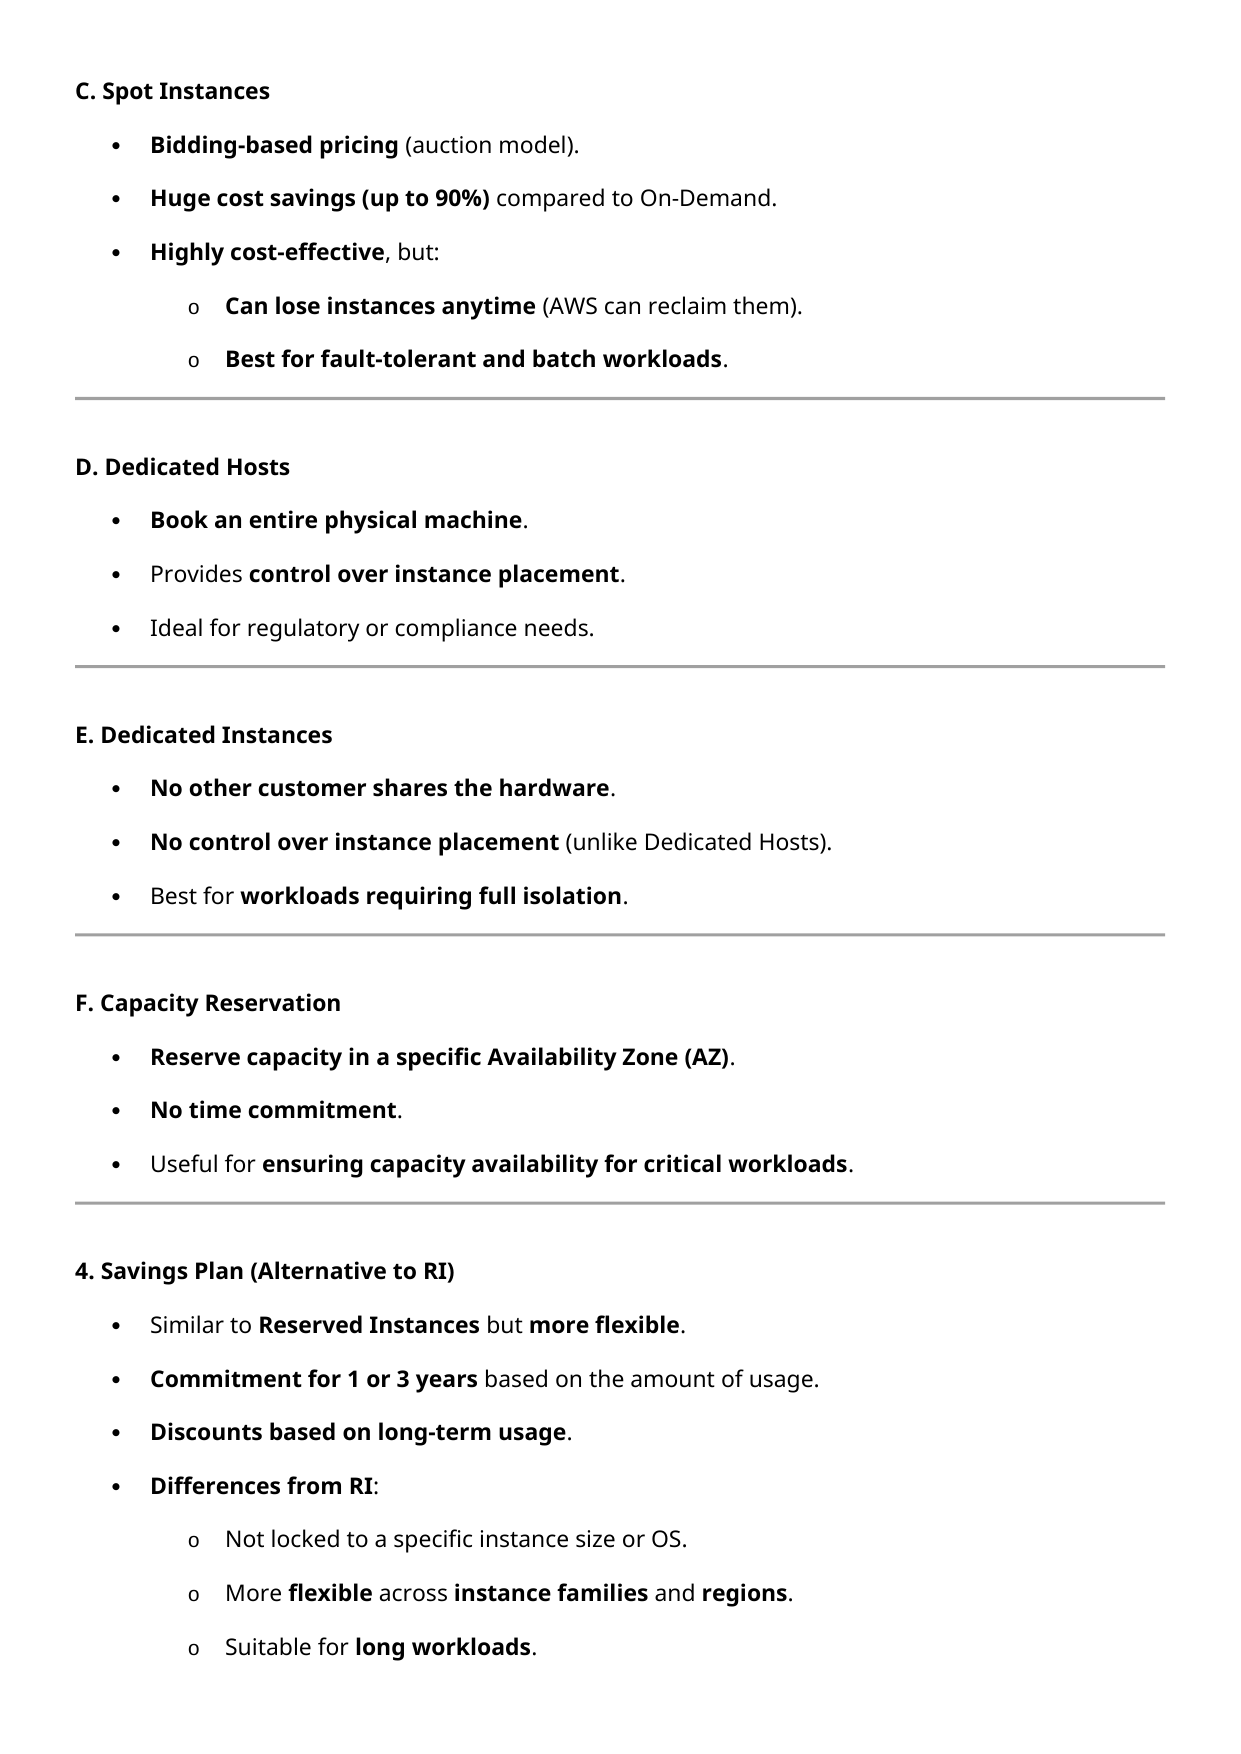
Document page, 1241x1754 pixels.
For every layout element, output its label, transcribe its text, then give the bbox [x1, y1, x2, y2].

list Can lose instances anytime (AWS can reclaim them). [187, 289, 1165, 321]
text E. Dedicated Instances [75, 719, 1165, 750]
list Highly cost-effective, but: [112, 236, 1165, 267]
list Suitable for long workloads. [187, 1631, 1165, 1662]
list No time commitment. [112, 1094, 1165, 1126]
list Similar to Reserved Instances but more flexible. [112, 1309, 1165, 1340]
list Useful for ensuring capacity availability for critical workloads. [112, 1148, 1165, 1179]
list Huge cost savings (up to 90%) compared to On-Demand. [112, 182, 1165, 213]
list No control over instance placement (unlike Dedicated Hosts). [112, 826, 1165, 857]
list More flexible across instance families and regions. [187, 1577, 1165, 1608]
text C. Spot Instances [75, 75, 1165, 106]
list Best for fault-tolerant and batch workloads. [187, 343, 1165, 374]
list Bidding-based pricing (auction model). [112, 129, 1165, 160]
list Book an entire physical machine. [112, 504, 1165, 535]
list Differences from RI: [112, 1470, 1165, 1501]
list Commitment for 1 or 3 years based on the amount of usage. [112, 1362, 1165, 1394]
list Best for workloads requiring full isolation. [112, 880, 1165, 911]
list Ideal for regulatory or compliance needs. [112, 611, 1165, 643]
list Not locked to a specific instance size or OS. [187, 1523, 1165, 1555]
list No other customer shares the hardware. [112, 772, 1165, 804]
text 4. Savings Plan (Alternative to RI) [75, 1255, 1165, 1286]
text F. Capacity Reservation [75, 987, 1165, 1018]
list Discounts based on long-term usage. [112, 1416, 1165, 1447]
list Provides control over instance placement. [112, 558, 1165, 589]
list Reserve capacity in a specific Availability Zone (AZ). [112, 1041, 1165, 1072]
text D. Dedicated Hosts [75, 451, 1165, 482]
